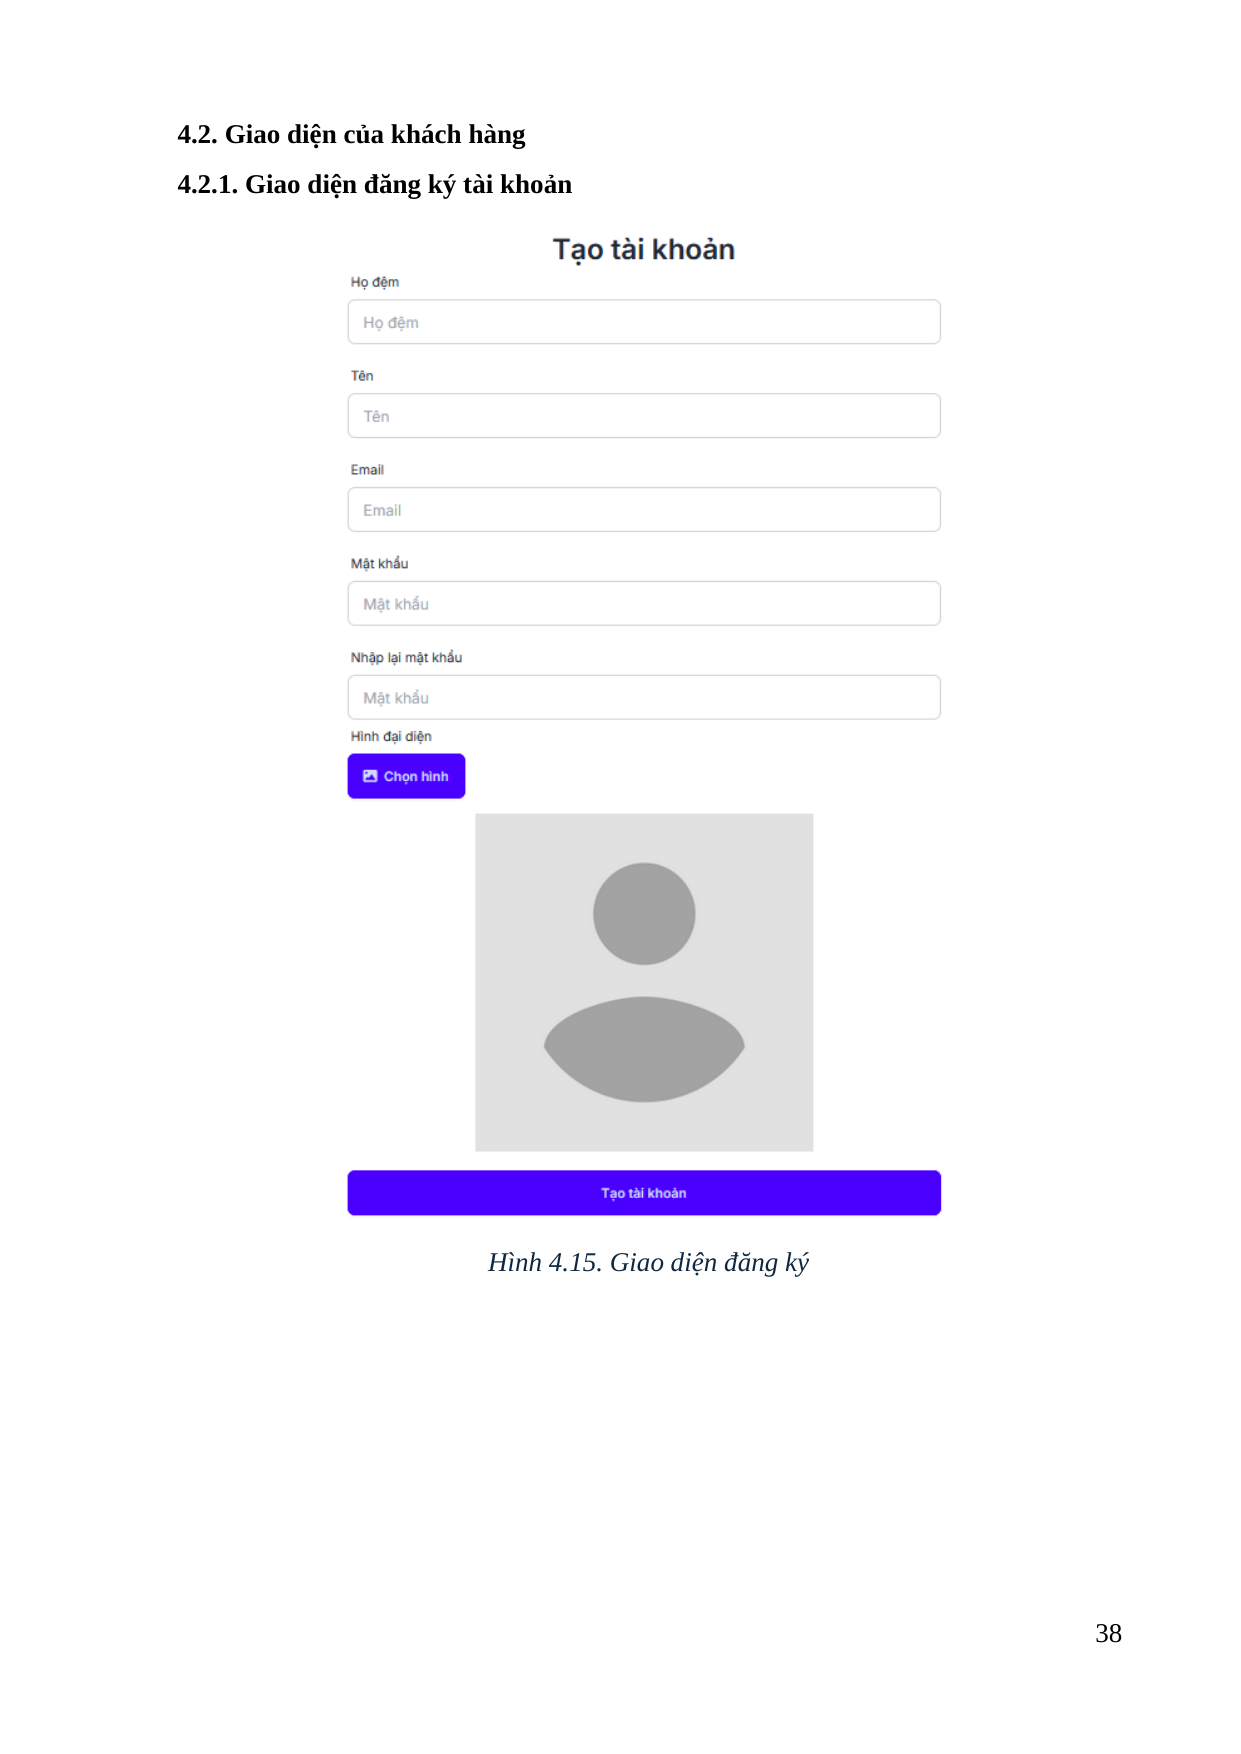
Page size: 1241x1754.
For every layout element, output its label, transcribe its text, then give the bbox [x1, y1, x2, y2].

text Hình 4.15. Giao diện đăng ký [177, 1246, 1122, 1278]
subtitle 4.2.1. Giao diện đăng ký tài khoản [177, 168, 1122, 199]
subtitle 4.2. Giao diện của khách hàng [177, 118, 1122, 149]
picture [339, 218, 960, 1228]
